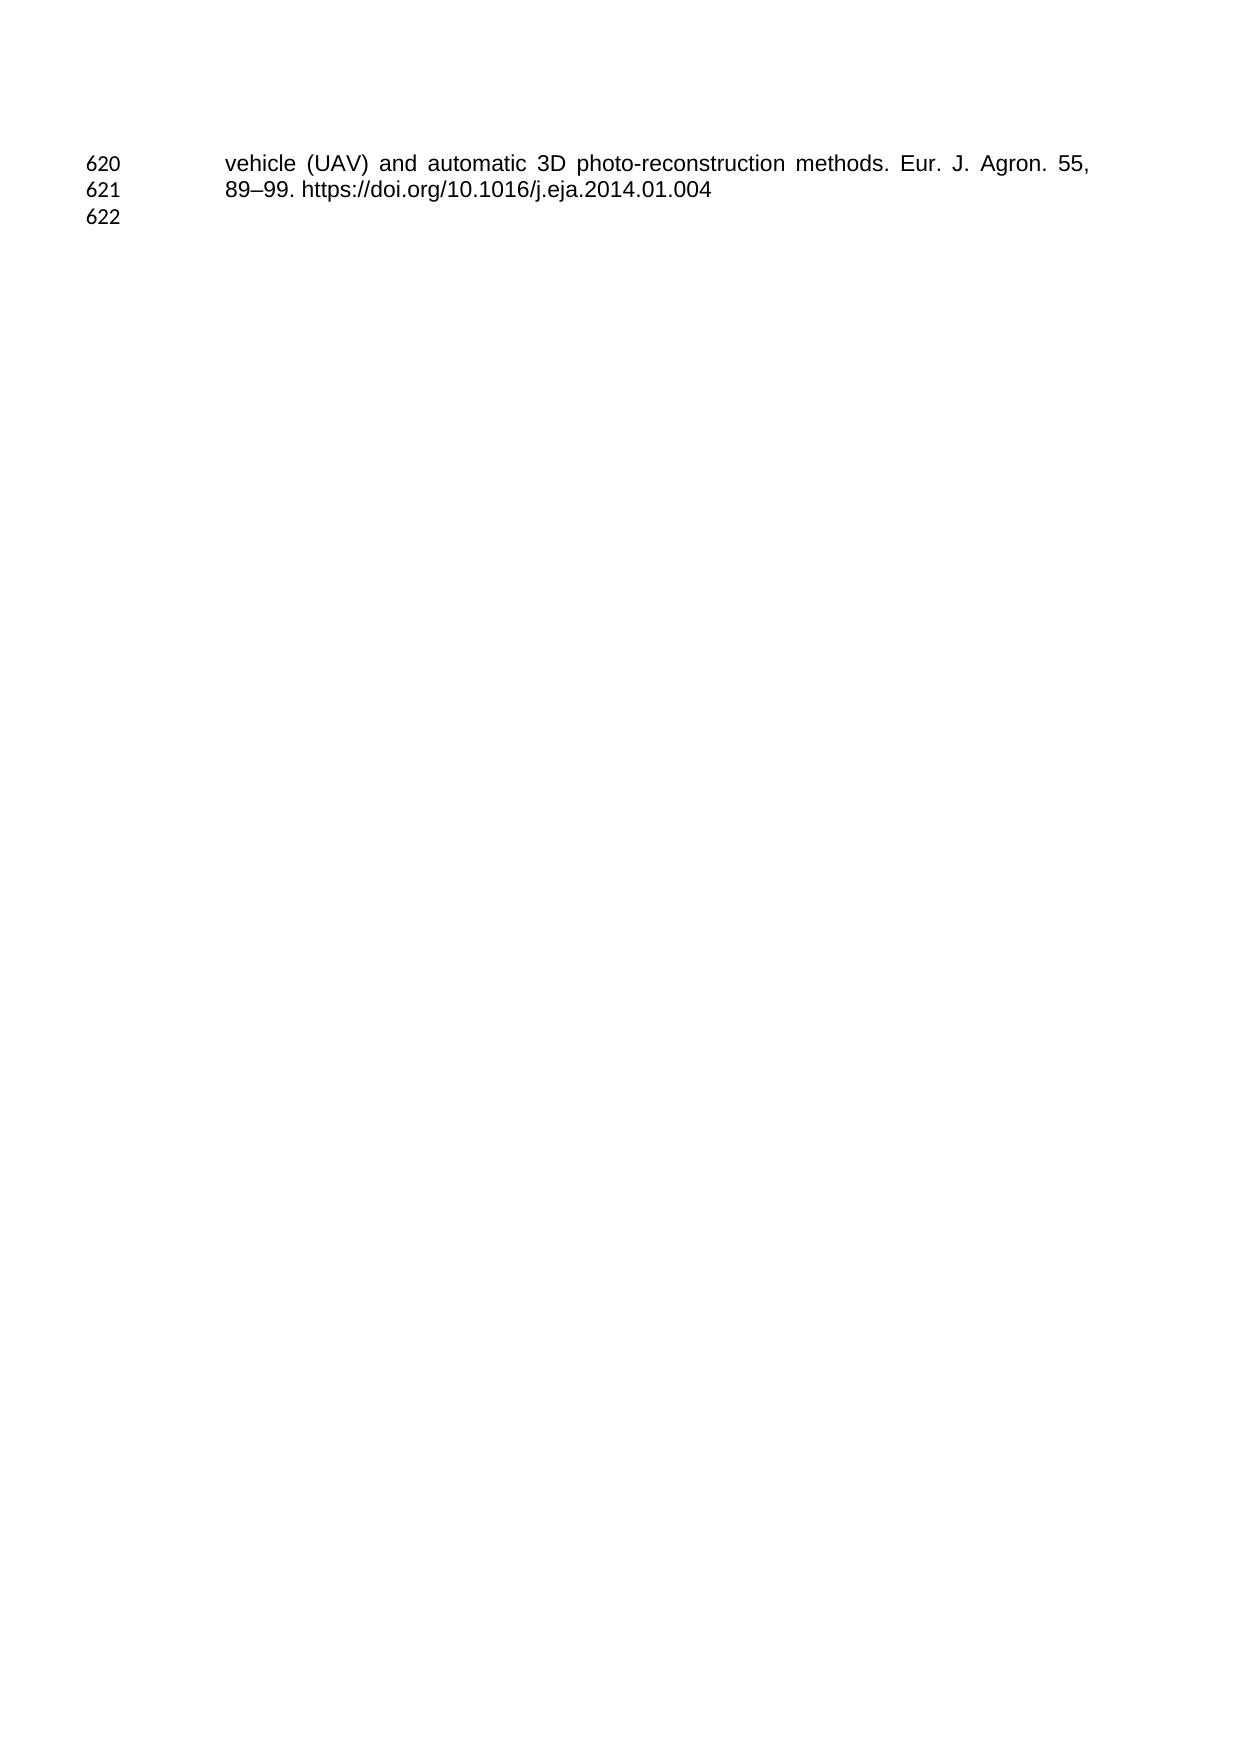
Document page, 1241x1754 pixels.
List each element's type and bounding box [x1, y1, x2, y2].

text [150, 150, 1090, 203]
